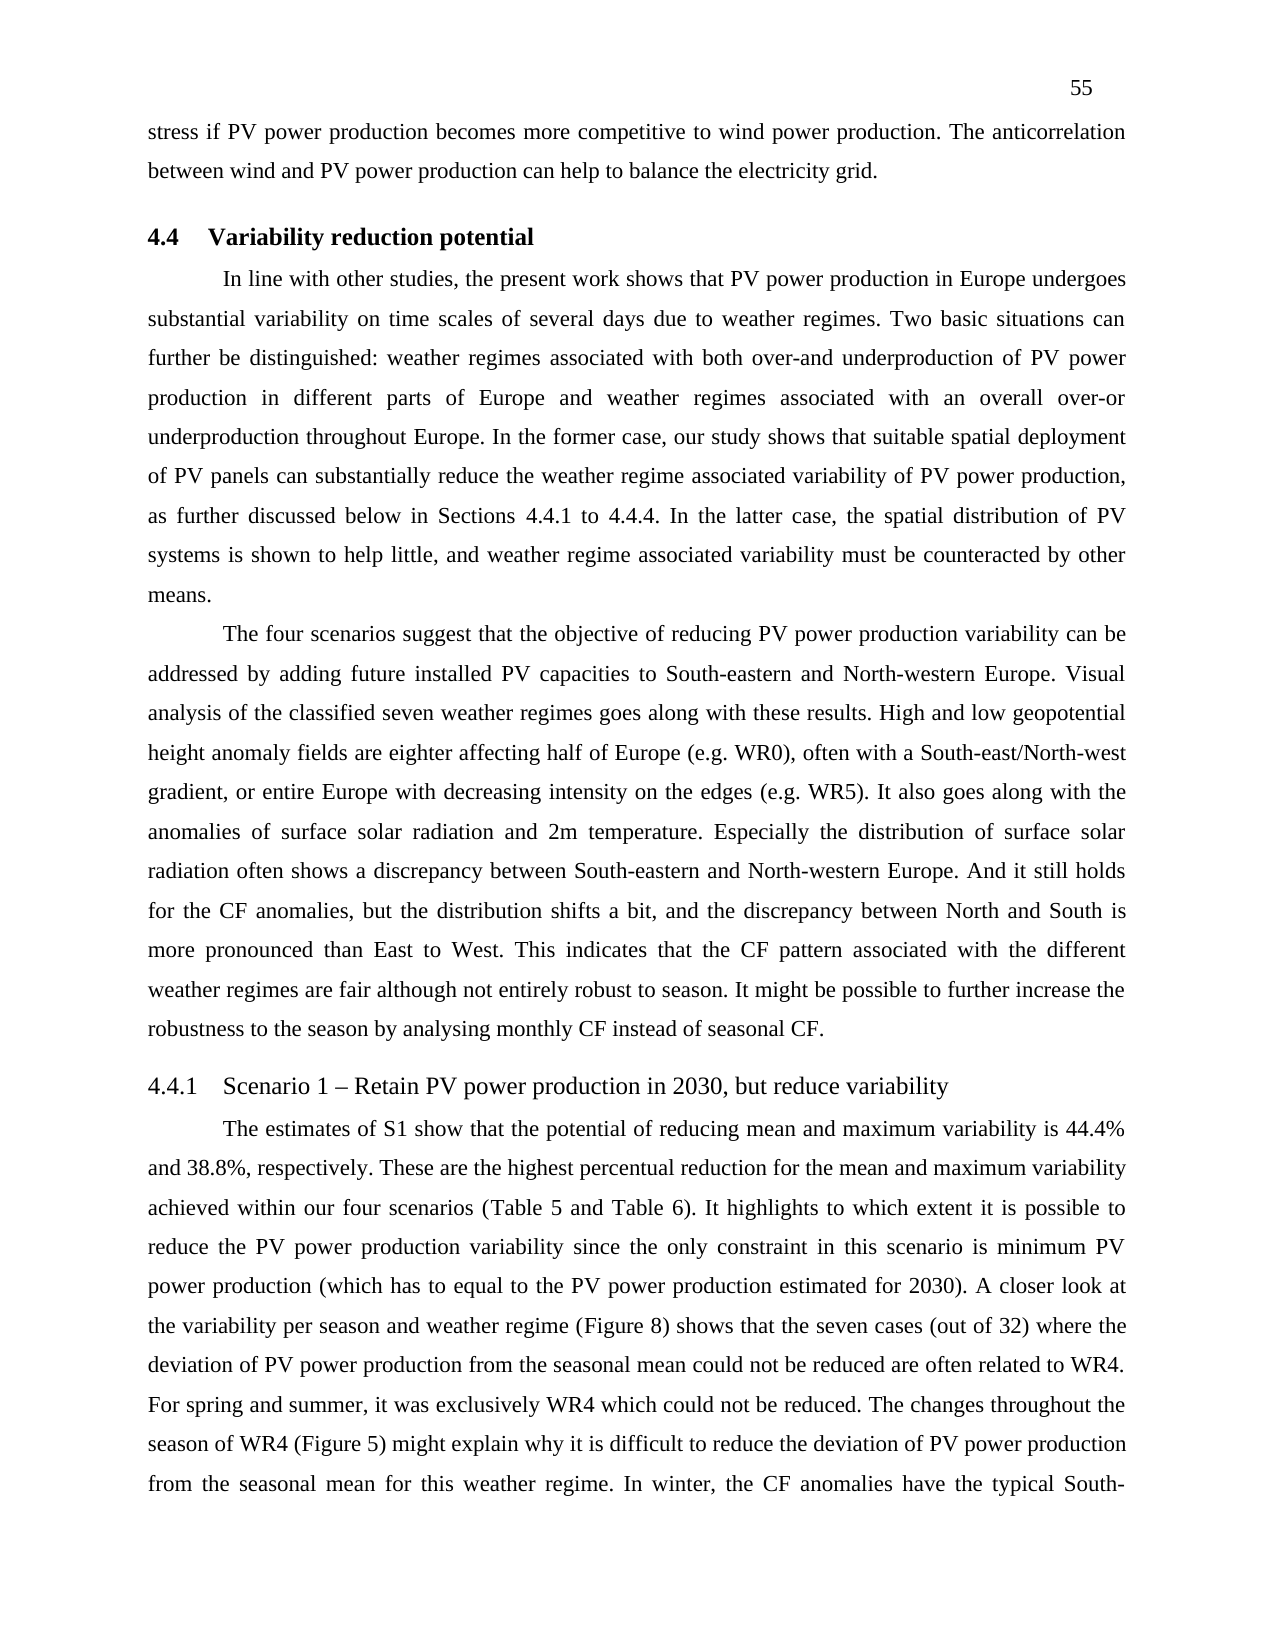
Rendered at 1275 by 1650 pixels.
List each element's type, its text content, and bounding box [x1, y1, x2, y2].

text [148, 118, 1127, 184]
subtitle Scenario 1 – Retain PV power production in 2030, but reduce variability [148, 1071, 1127, 1100]
subtitle Variability reduction potential [147, 222, 1127, 251]
text In line with other studies, the present work shows that PV power production in Europe undergoes substantial variability on time scales of several days due to weather regimes. Two basic situations can further be distinguished: weather regimes associated with both over-and underproduction of PV power production in different parts of Europe and weather regimes associated with an overall over-or underproduction throughout Europe. In the former case, our study shows that suitable spatial deployment of PV panels can substantially reduce the weather regime associated variability of PV power production, as further discussed below in Sections 4.4.1 to 4.4.4. In the latter case, the spatial distribution of PV systems is shown to help little, and weather regime associated variability must be counteracted by other means. [148, 265, 1127, 607]
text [148, 1114, 1127, 1496]
text The four scenarios suggest that the objective of reducing PV power production variability can be addressed by adding future installed PV capacities to South-eastern and North-western Europe. Visual analysis of the classified seven weather regimes goes along with these results. High and low geopotential height anomaly fields are eighter affecting half of Europe (e.g. WR0), often with a South-east/North-west gradient, or entire Europe with decreasing intensity on the edges (e.g. WR5). It also goes along with the anomalies of surface solar radiation and 2m temperature. Especially the distribution of surface solar radiation often shows a discrepancy between South-eastern and North-western Europe. And it still holds for the CF anomalies, but the distribution shifts a bit, and the discrepancy between North and South is more pronounced than East to West. This indicates that the CF pattern associated with the different weather regimes are fair although not entirely robust to season. It might be possible to further increase the robustness to the season by analysing monthly CF instead of seasonal CF. [148, 621, 1127, 1042]
